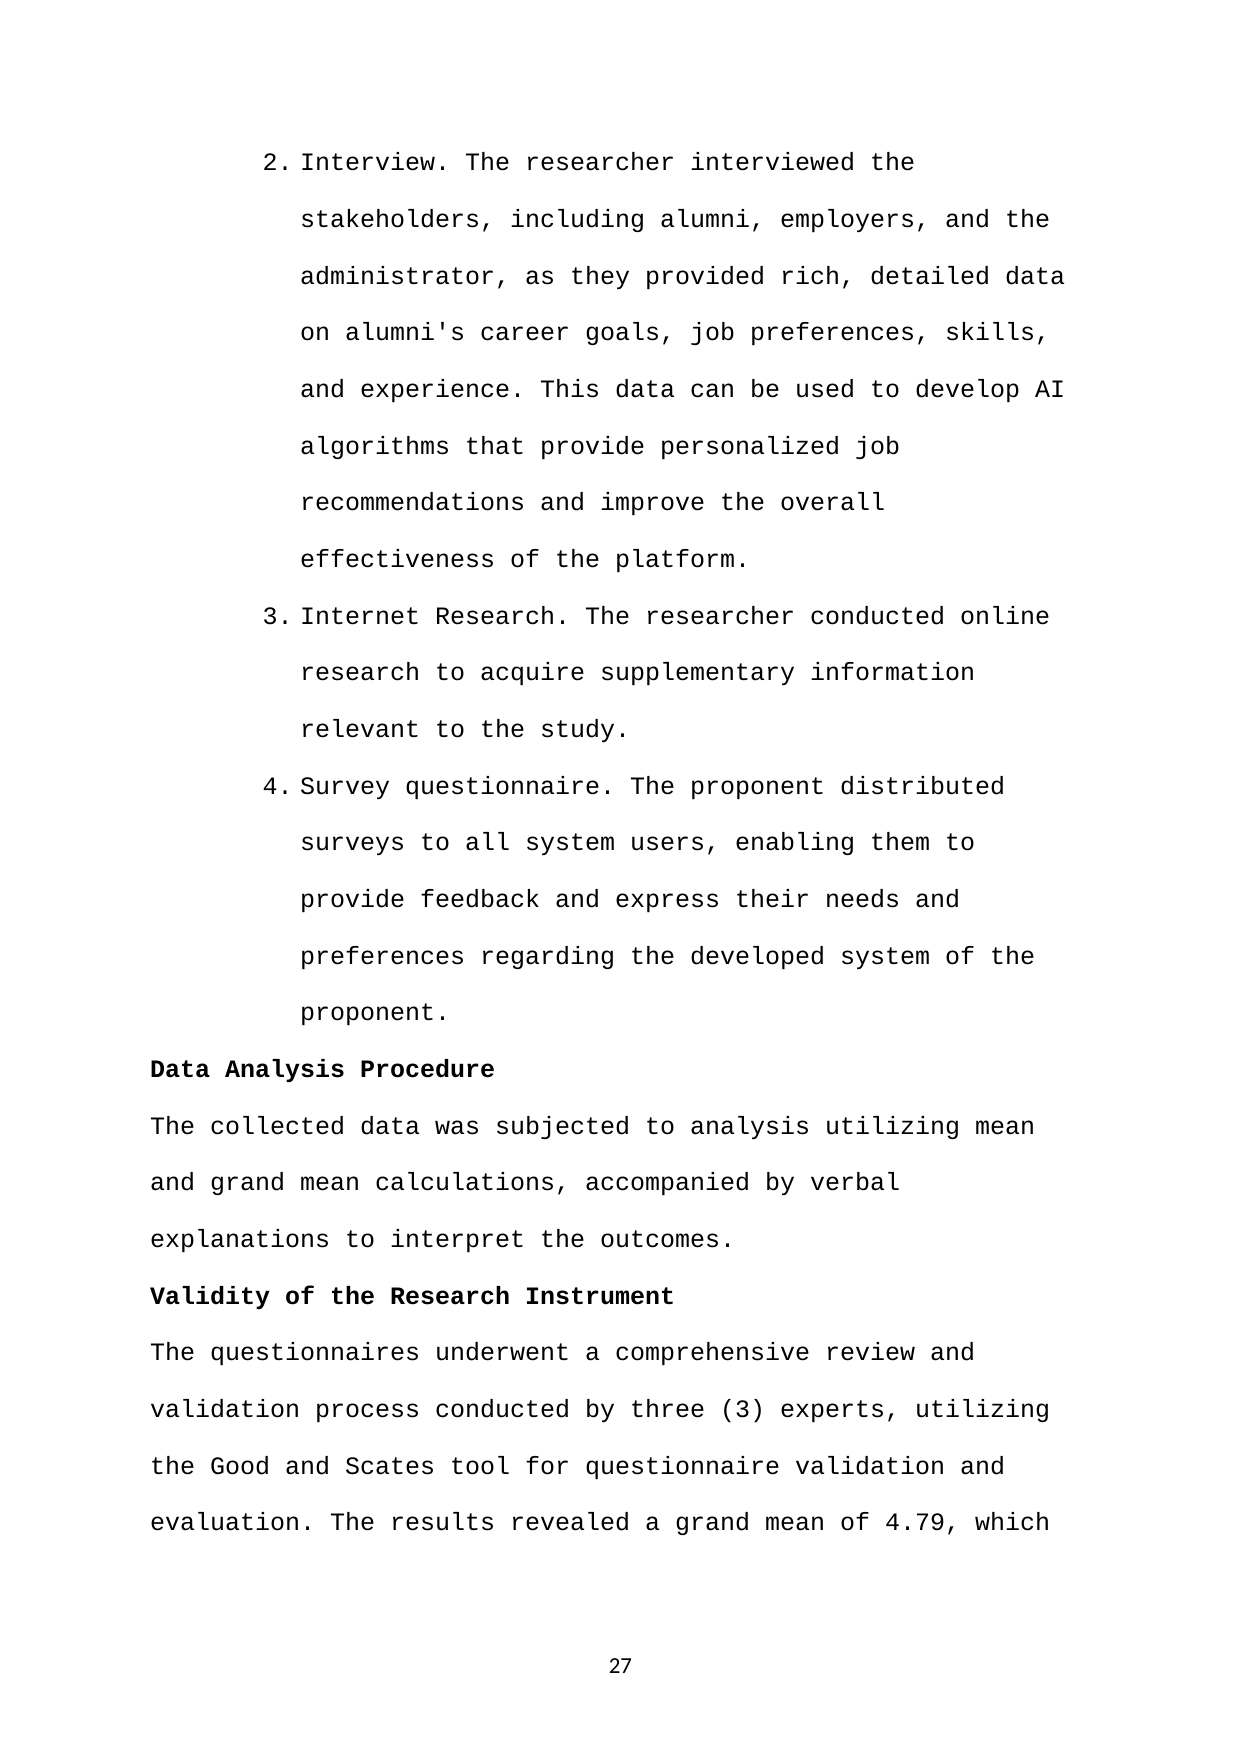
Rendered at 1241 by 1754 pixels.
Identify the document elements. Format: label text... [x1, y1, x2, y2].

text Data Analysis Procedure [150, 1057, 1090, 1085]
list Survey questionnaire. The proponent distributed surveys to all system users, enabling them to provide feedback and express their needs and preferences regarding the developed system of the proponent. [262, 773, 1090, 1028]
list Interview. The researcher interviewed the stakeholders, including alumni, employers, and the administrator, as they provided rich, detailed data on alumni's career goals, job preferences, skills, and experience. This data can be used to develop AI algorithms that provide personalized job recommendations and improve the overall effectiveness of the platform. [262, 150, 1090, 575]
list Internet Research. The researcher conducted online research to acquire supplementary information relevant to the study. [262, 603, 1090, 745]
text The collected data was subjected to analysis utilizing mean and grand mean calculations, accompanied by verbal explanations to interpret the outcomes. [150, 1113, 1090, 1255]
text Validity of the Research Instrument [150, 1283, 1090, 1312]
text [150, 1340, 1090, 1538]
